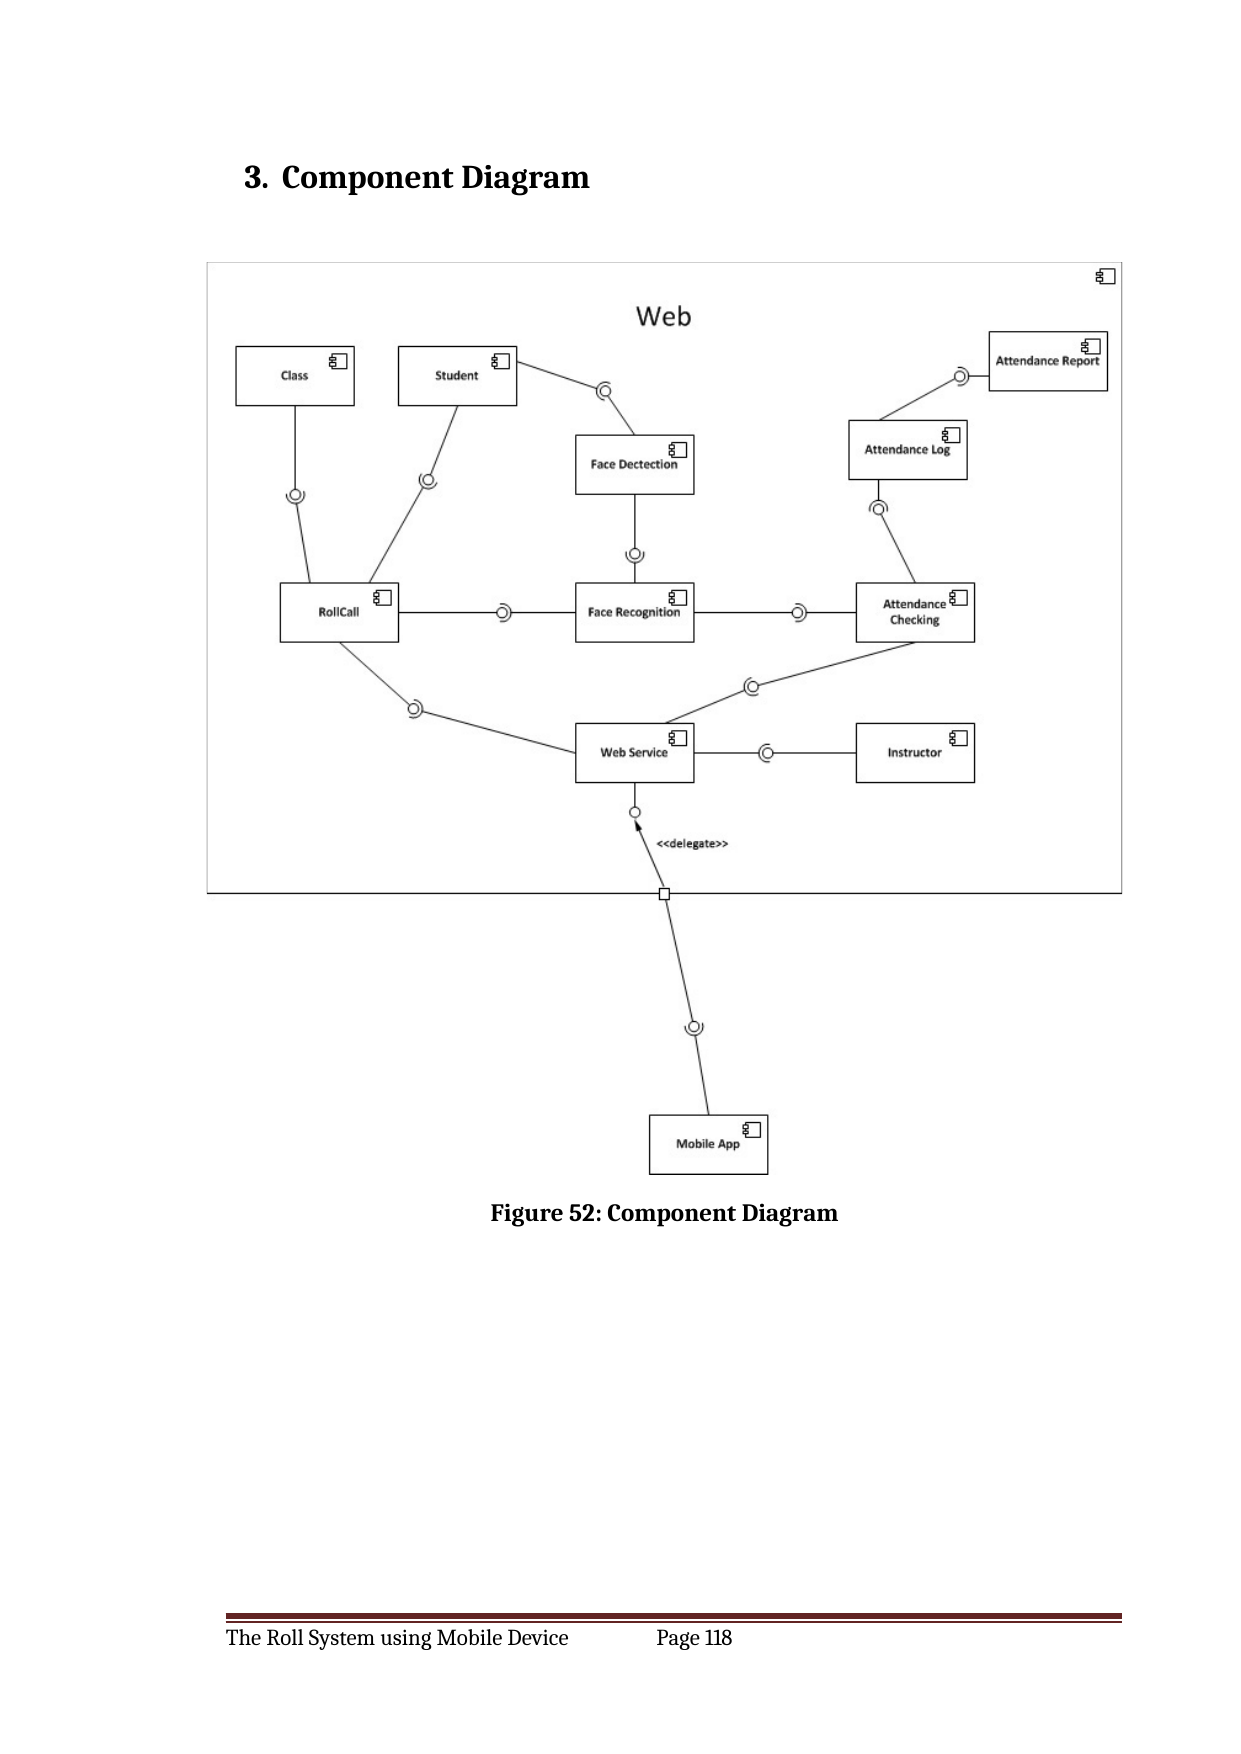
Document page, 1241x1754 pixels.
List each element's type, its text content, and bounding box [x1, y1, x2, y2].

subtitle Component Diagram [244, 158, 1122, 196]
picture [206, 262, 1123, 1175]
text Figure 52: Component Diagram [207, 1199, 1122, 1228]
